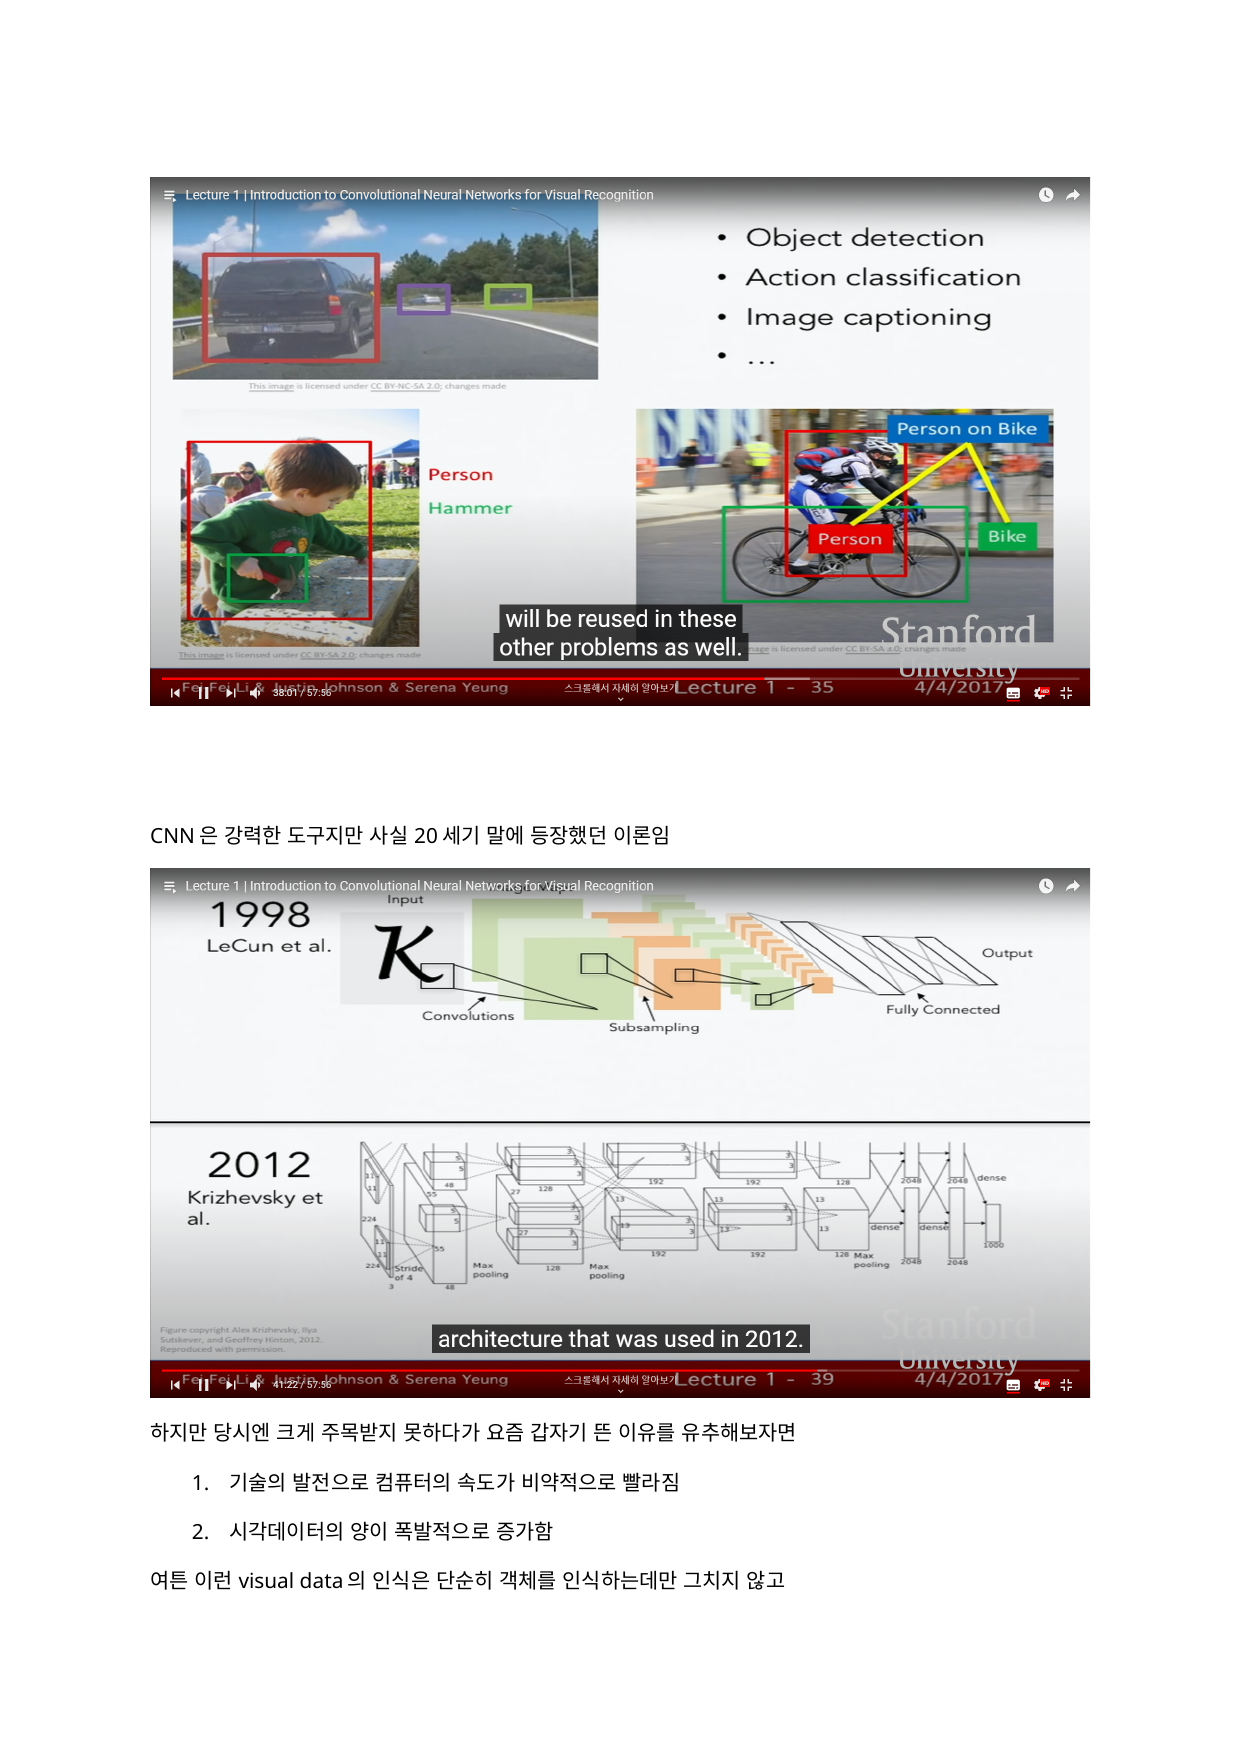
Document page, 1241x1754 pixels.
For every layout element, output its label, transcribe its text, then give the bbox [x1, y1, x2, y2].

text CNN은 강력한 도구지만 사실 20세기 말에 등장했던 이론임 [150, 819, 1090, 850]
list 기술의 발전으로 컴퓨터의 속도가 비약적으로 빨라짐 [192, 1466, 1090, 1496]
text 하지만 당시엔 크게 주목받지 못하다가 요즘 갑자기 뜬 이유를 유추해보자면 [150, 1417, 1090, 1447]
picture [150, 177, 1091, 706]
picture [150, 868, 1091, 1398]
list 시각데이터의 양이 폭발적으로 증가함 [192, 1515, 1090, 1546]
text 여튼 이런 visual data의 인식은 단순히 객체를 인식하는데만 그치지 않고 [150, 1564, 1090, 1595]
